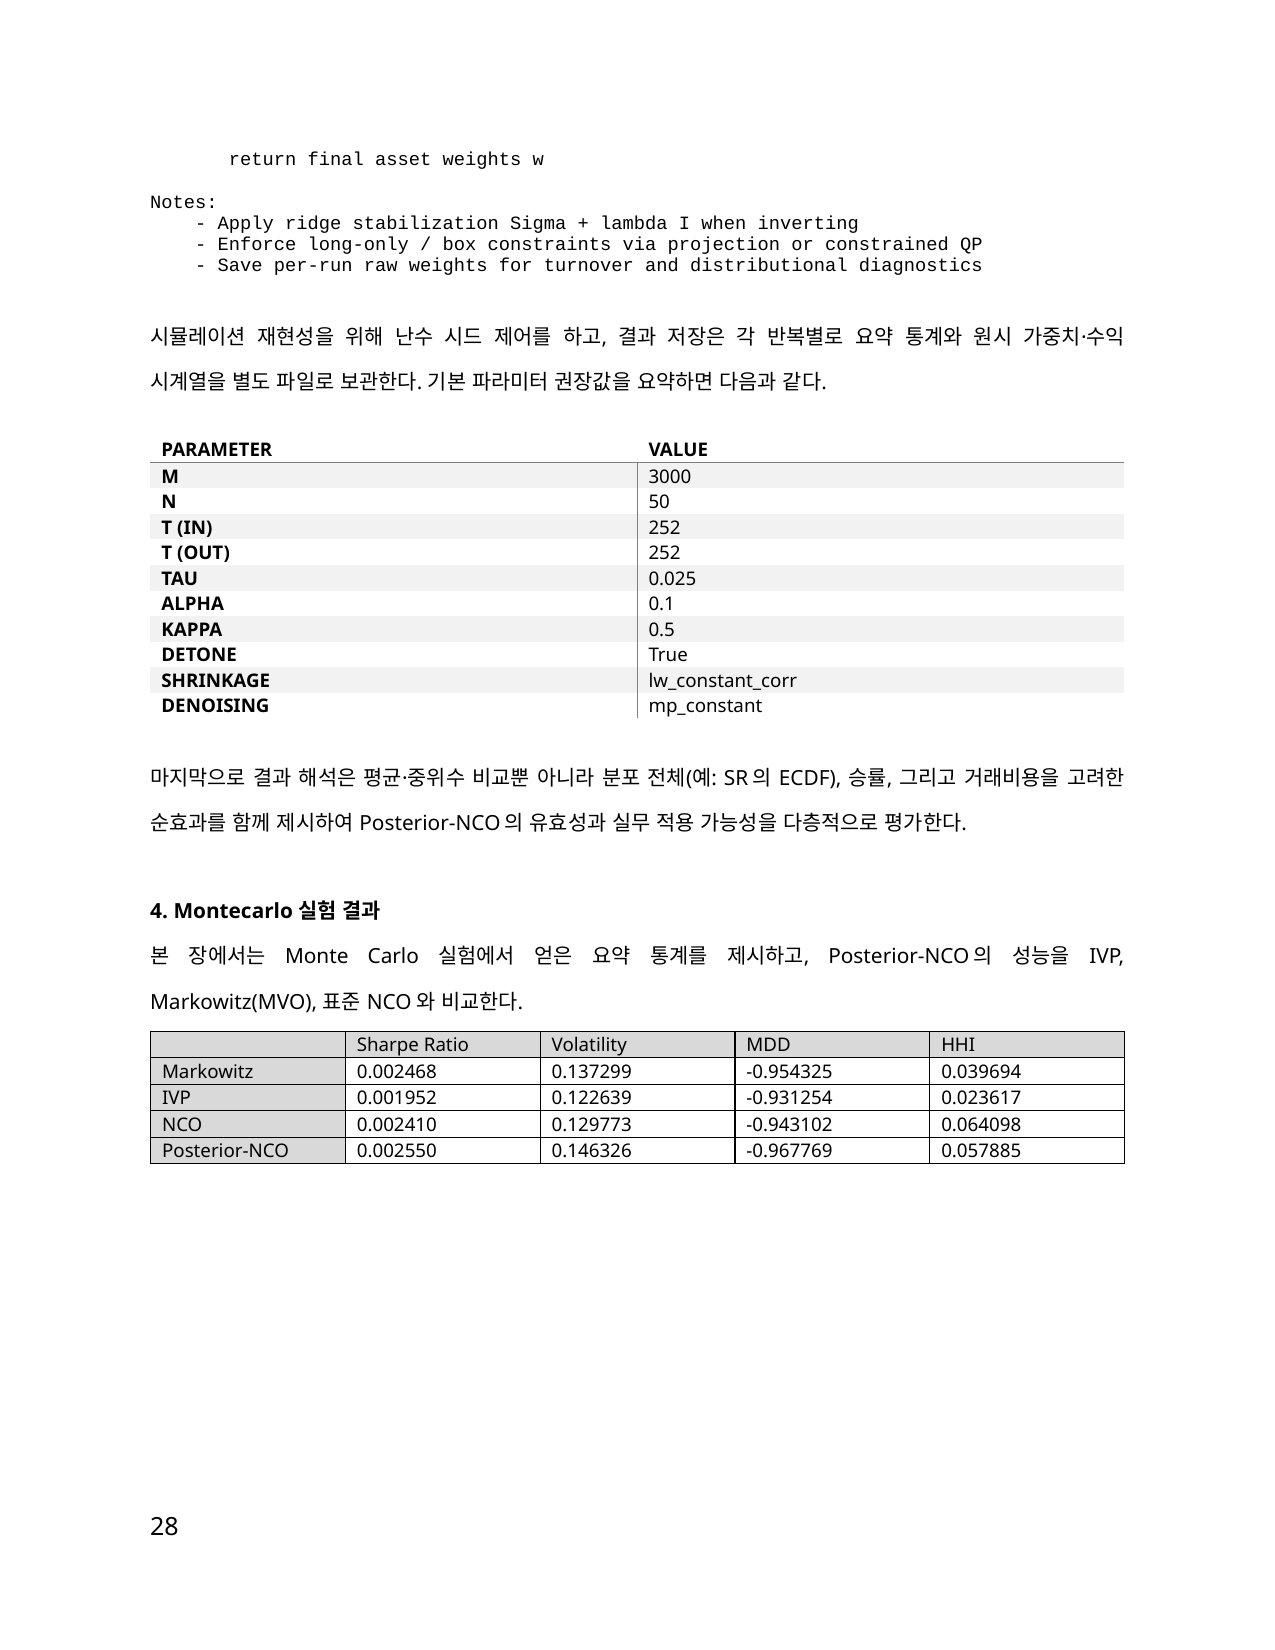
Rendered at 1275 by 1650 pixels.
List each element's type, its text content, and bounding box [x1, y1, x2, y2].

text 시뮬레이션 재현성을 위해 난수 시드 제어를 하고, 결과 저장은 각 반복별로 요약 통계와 원시 가중치·수익 시계열을 별도 파일로 보관한다. 기본 파라미터 권장값을 요약하면 다음과 같다. [150, 320, 1125, 396]
table_cell 252 [638, 540, 1124, 565]
table_cell -0.954325 [736, 1058, 929, 1084]
table_header [151, 1032, 345, 1057]
text - Apply ridge stabilization Sigma + lambda I when inverting [150, 214, 1125, 235]
text 4. Montecarlo 실험 결과 [150, 894, 1125, 924]
table_cell True [638, 642, 1124, 667]
text - Enforce long-only / box constraints via projection or constrained QP [150, 235, 1125, 256]
table_cell 0.002468 [346, 1058, 540, 1084]
table_cell mp_constant [638, 693, 1124, 718]
table_cell -0.967769 [736, 1138, 929, 1163]
table_cell 0.023617 [930, 1085, 1124, 1110]
table_cell 0.122639 [541, 1085, 734, 1110]
text return final asset weights w [150, 150, 1125, 171]
table_cell 0.001952 [346, 1085, 540, 1110]
table_cell lw_constant_corr [638, 667, 1124, 693]
table_cell denoising [150, 693, 637, 718]
table_cell 0.146326 [541, 1138, 734, 1163]
table_cell M [150, 463, 637, 488]
table_cell alpha [150, 591, 637, 616]
table_header HHI [930, 1032, 1124, 1057]
table_cell 50 [638, 489, 1124, 514]
table_cell Markowitz [151, 1058, 345, 1084]
table_cell 0.064098 [930, 1111, 1124, 1137]
text 본 장에서는 Monte Carlo 실험에서 얻은 요약 통계를 제시하고, Posterior-NCO의 성능을 IVP, Markowitz(MVO), 표준 NCO와 비교한다. [150, 940, 1125, 1015]
table_cell 252 [638, 514, 1124, 539]
table_cell 0.002550 [346, 1138, 540, 1163]
table_header Sharpe Ratio [346, 1032, 540, 1057]
table_header Parameter [150, 436, 637, 462]
table_cell N [150, 489, 637, 514]
table_cell T (in) [150, 514, 637, 539]
table_cell NCO [151, 1111, 345, 1137]
table_cell detone [150, 642, 637, 667]
table_cell kappa [150, 616, 637, 642]
table_header MDD [736, 1032, 929, 1057]
table_cell 0.129773 [541, 1111, 734, 1137]
table_cell T (out) [150, 540, 637, 565]
table_cell 3000 [638, 463, 1124, 488]
table_cell 0.137299 [541, 1058, 734, 1084]
text - Save per-run raw weights for turnover and distributional diagnostics [150, 256, 1125, 277]
table_cell 0.057885 [930, 1138, 1124, 1163]
table_header Volatility [541, 1032, 734, 1057]
table_cell 0.039694 [930, 1058, 1124, 1084]
text Notes: [150, 192, 1125, 214]
table_cell -0.943102 [736, 1111, 929, 1137]
table_cell 0.002410 [346, 1111, 540, 1137]
table_cell -0.931254 [736, 1085, 929, 1110]
table_cell tau [150, 565, 637, 591]
table_cell 0.025 [638, 565, 1124, 591]
table_header value [637, 436, 1124, 462]
table_cell IVP [151, 1085, 345, 1110]
text 마지막으로 결과 해석은 평균·중위수 비교뿐 아니라 분포 전체(예: SR의 ECDF), 승률, 그리고 거래비용을 고려한 순효과를 함께 제시하여 Posterior-NCO의 유효성과 실무 적용 가능성을 다층적으로 평가한다. [150, 761, 1125, 837]
table_cell Posterior-NCO [151, 1138, 345, 1163]
table_cell 0.1 [638, 591, 1124, 616]
table_cell shrinkage [150, 667, 637, 693]
table_cell 0.5 [638, 616, 1124, 642]
